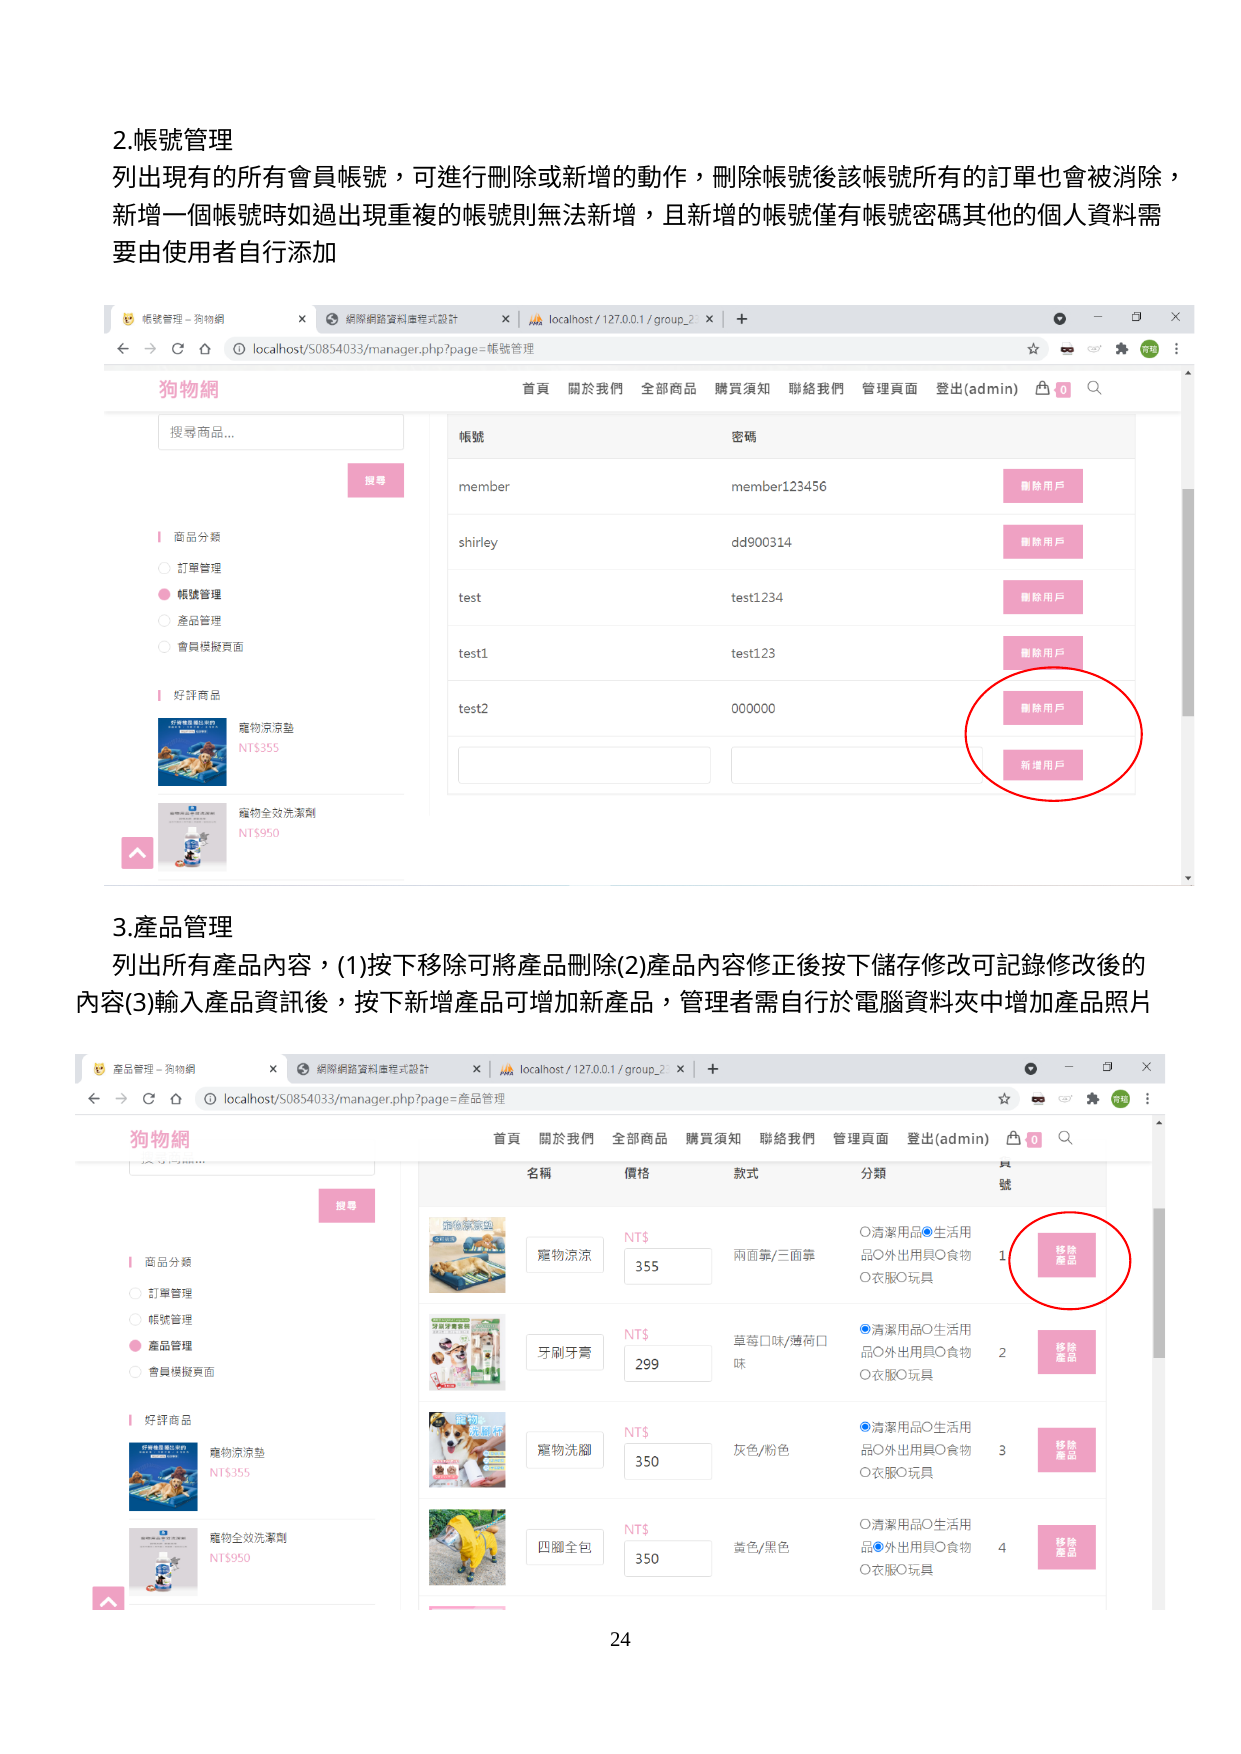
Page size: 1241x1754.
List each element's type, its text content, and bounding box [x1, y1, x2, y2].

picture [75, 1054, 1166, 1610]
text 列出所有產品內容，(1)按下移除可將產品刪除(2)產品內容修正後按下儲存修改可記錄修改後的內容(3)輸入產品資訊後，按下新增產品可增加新產品，管理者需自行於電腦資料夾中增加產品照片 [75, 944, 1165, 1019]
text 列出現有的所有會員帳號，可進行刪除或新增的動作，刪除帳號後該帳號所有的訂單也會被消除，新增一個帳號時如過出現重複的帳號則無法新增，且新增的帳號僅有帳號密碼其他的個人資料需要由使用者自行添加 [112, 157, 1165, 269]
text 2.帳號管理 [75, 119, 1165, 157]
picture [104, 305, 1195, 886]
